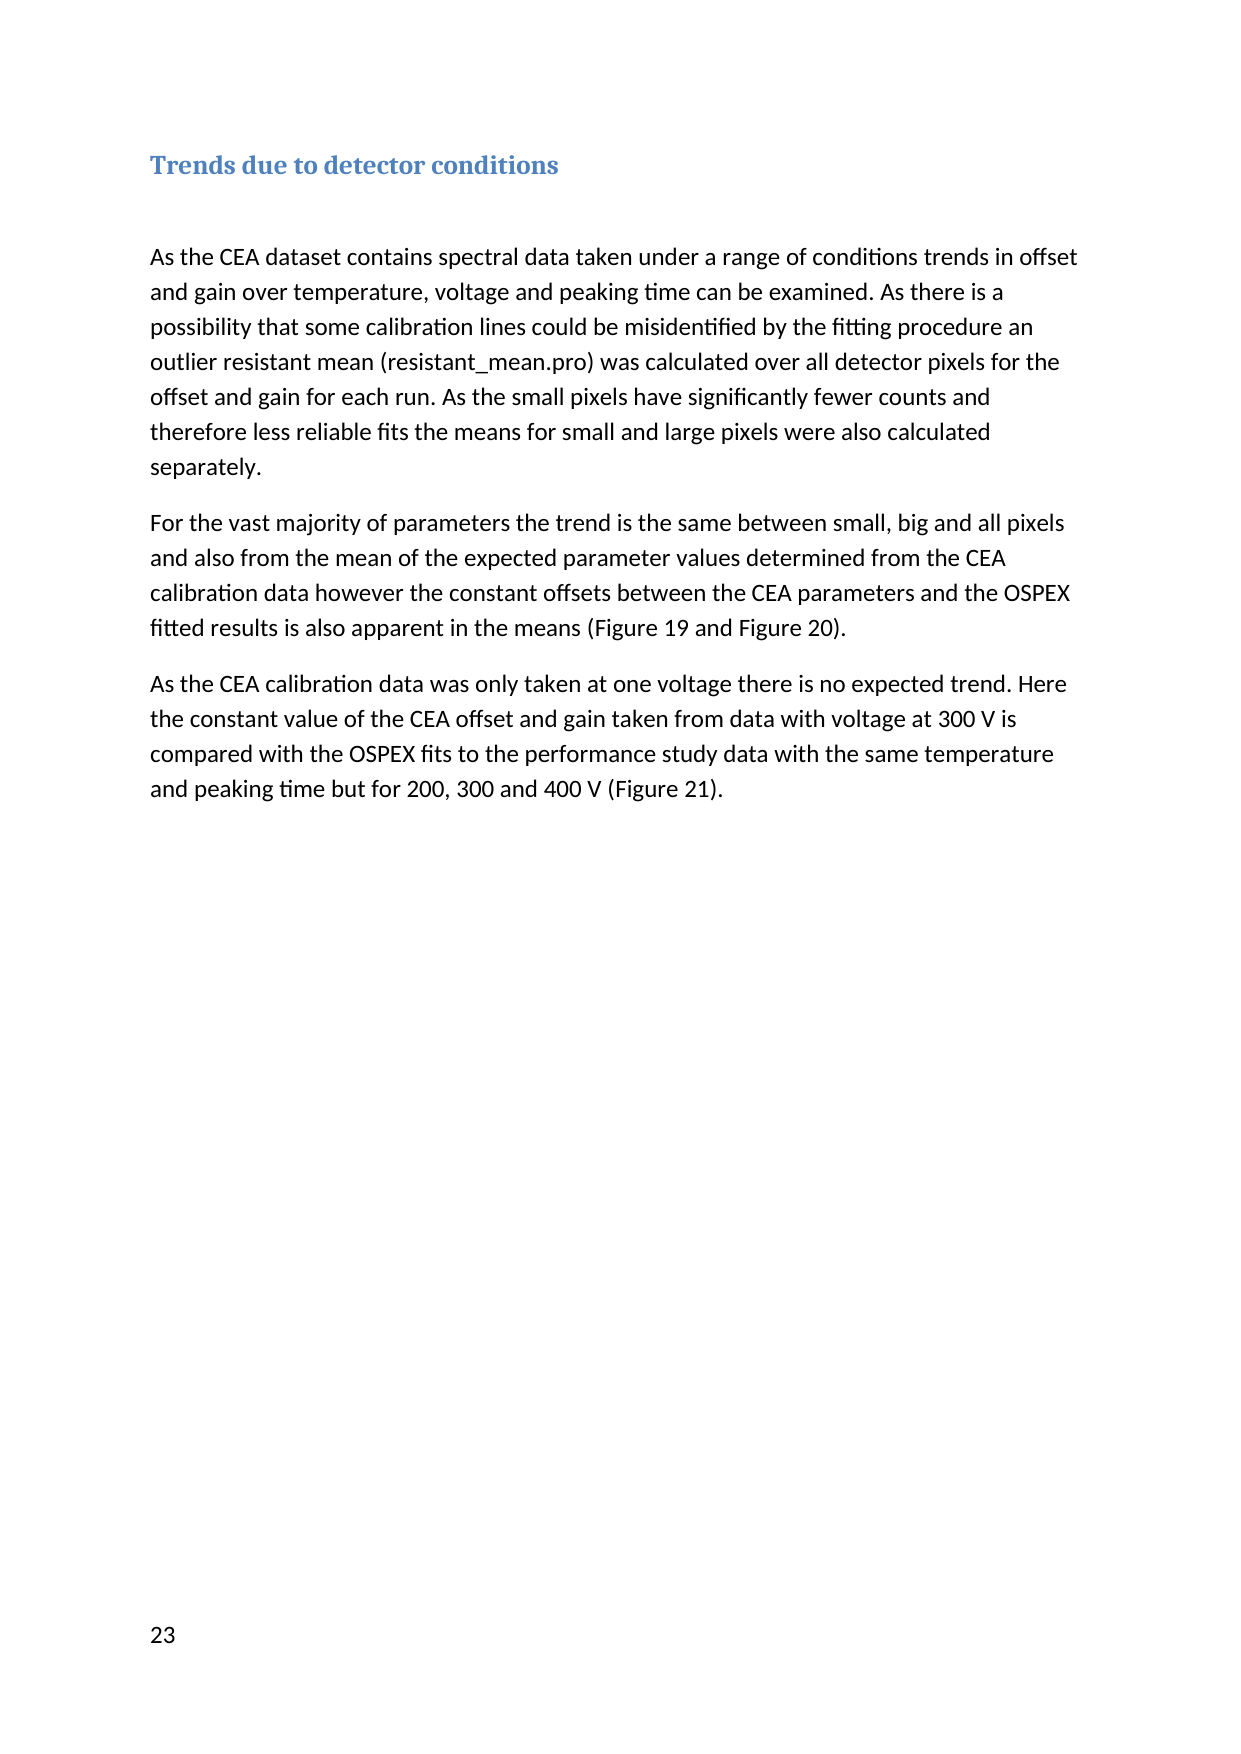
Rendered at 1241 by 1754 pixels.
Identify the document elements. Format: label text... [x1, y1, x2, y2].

text As the CEA calibration data was only taken at one voltage there is no expected trend. Here the constant value of the CEA offset and gain taken from data with voltage at 300 V is compared with the OSPEX fits to the performance study data with the same temperature and peaking time but for 200, 300 and 400 V (Figure 21). [150, 668, 1090, 804]
subtitle Trends due to detector conditions [150, 150, 1090, 181]
text As the CEA dataset contains spectral data taken under a range of conditions trends in offset and gain over temperature, voltage and peaking time can be examined. As there is a possibility that some calibration lines could be misidentified by the fitting procedure an outlier resistant mean (resistant_mean.pro) was calculated over all detector pixels for the offset and gain for each run. As the small pixels have significantly fewer counts and therefore less reliable fits the means for small and large pixels were also calculated separately. [150, 242, 1090, 482]
text For the vast majority of parameters the trend is the same between small, big and all pixels and also from the mean of the expected parameter values determined from the CEA calibration data however the constant offsets between the CEA parameters and the OSPEX fitted results is also apparent in the means (Figure 19 and Figure 20). [150, 507, 1090, 643]
